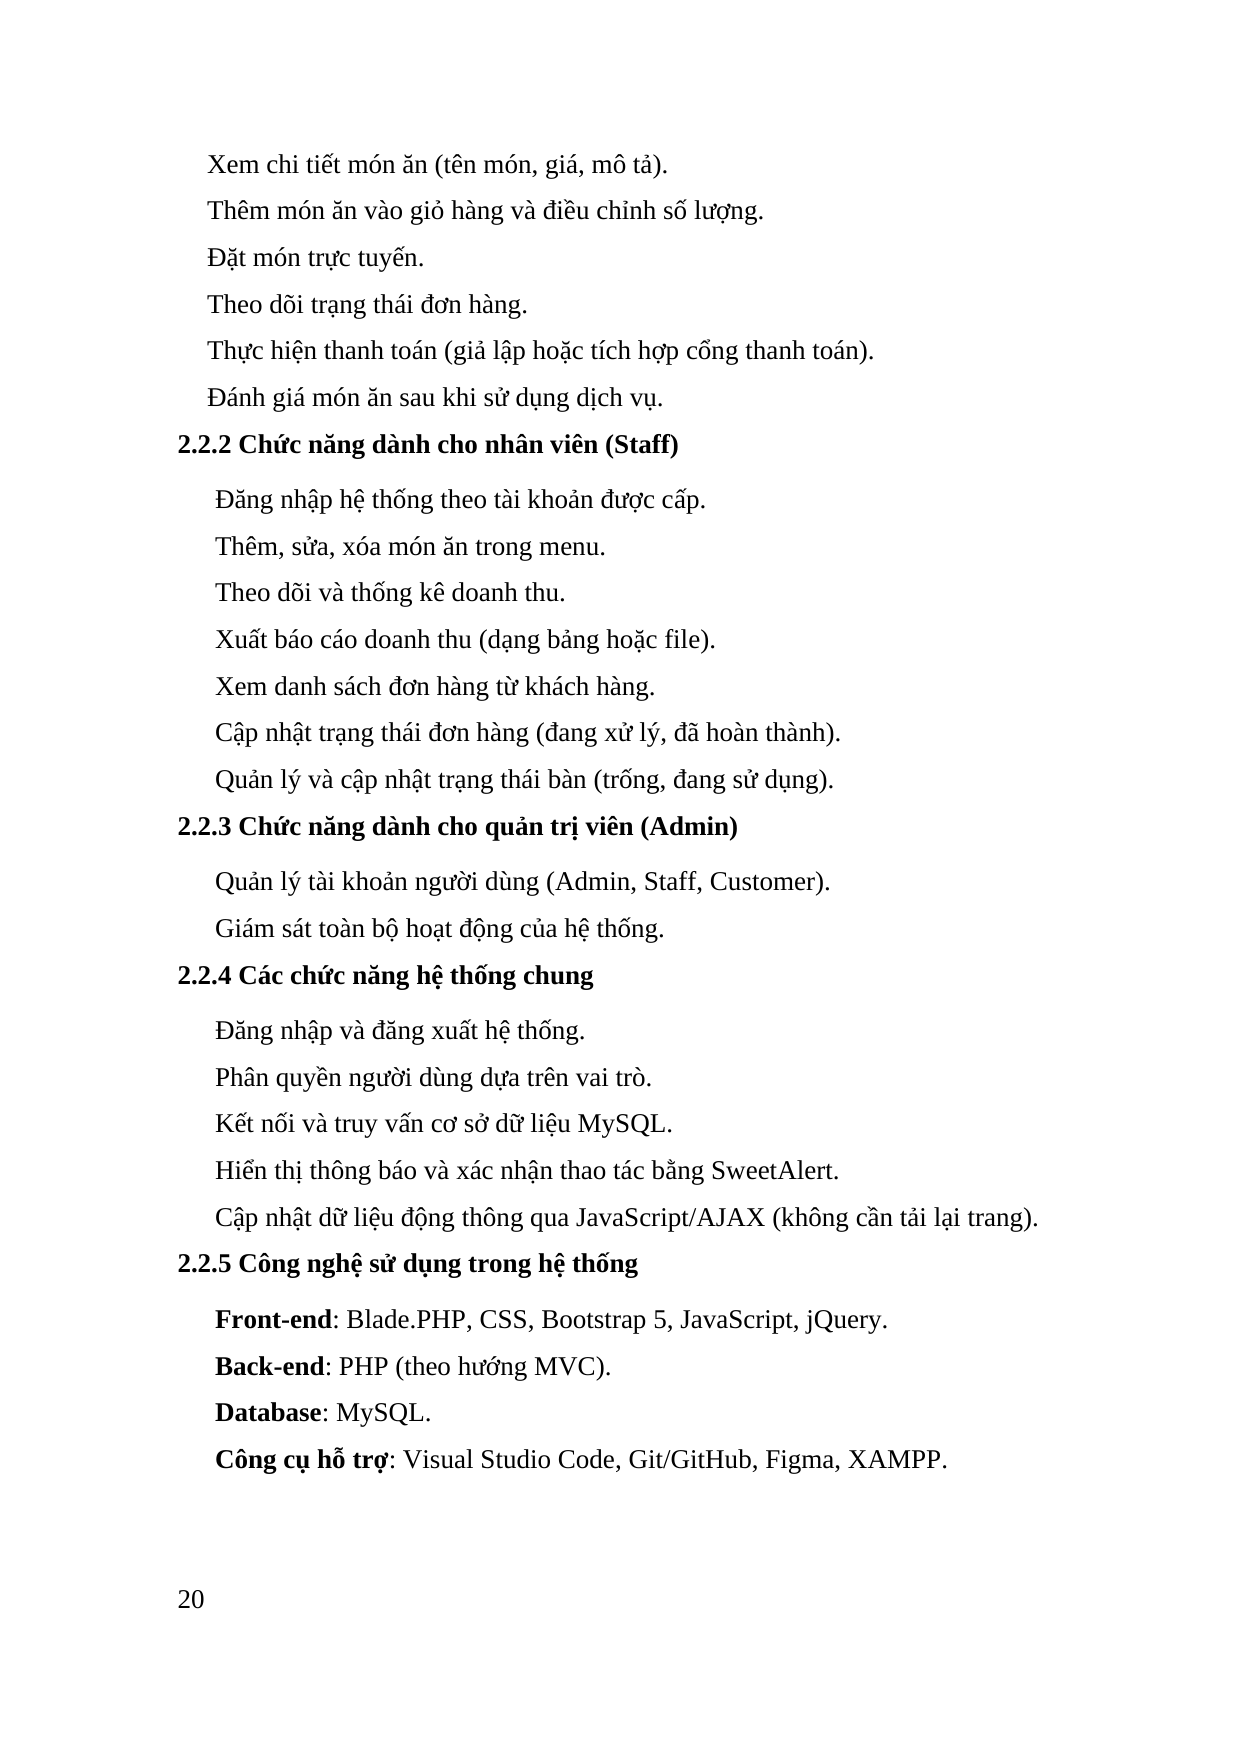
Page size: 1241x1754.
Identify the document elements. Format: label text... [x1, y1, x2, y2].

text Front-end: Blade.PHP, CSS, Bootstrap 5, JavaScript, jQuery. [215, 1303, 1092, 1334]
text 2.2.5 Công nghệ sử dụng trong hệ thống [177, 1248, 1092, 1279]
text Theo dõi và thống kê doanh thu. [215, 577, 1092, 608]
text Đánh giá món ăn sau khi sử dụng dịch vụ. [207, 381, 1092, 412]
text Thêm, sửa, xóa món ăn trong menu. [215, 530, 1092, 561]
text Thêm món ăn vào giỏ hàng và điều chỉnh số lượng. [207, 194, 1092, 226]
text Phân quyền người dùng dựa trên vai trò. [215, 1061, 1092, 1092]
text Xem chi tiết món ăn (tên món, giá, mô tả). [207, 148, 1092, 179]
text Cập nhật trạng thái đơn hàng (đang xử lý, đã hoàn thành). [215, 717, 1092, 748]
text Quản lý tài khoản người dùng (Admin, Staff, Customer). [215, 865, 1092, 897]
text Theo dõi trạng thái đơn hàng. [207, 288, 1092, 319]
text Cập nhật dữ liệu động thông qua JavaScript/AJAX (không cần tải lại trang). [215, 1201, 1092, 1232]
text Đăng nhập hệ thống theo tài khoản được cấp. [215, 483, 1092, 514]
text Database: MySQL. [215, 1396, 1092, 1428]
text Giám sát toàn bộ hoạt động của hệ thống. [215, 912, 1092, 943]
text Back-end: PHP (theo hướng MVC). [215, 1350, 1092, 1381]
text Xuất báo cáo doanh thu (dạng bảng hoặc file). [215, 623, 1092, 654]
text Đăng nhập và đăng xuất hệ thống. [215, 1014, 1092, 1045]
text 2.2.3 Chức năng dành cho quản trị viên (Admin) [177, 810, 1092, 841]
text Kết nối và truy vấn cơ sở dữ liệu MySQL. [215, 1108, 1092, 1139]
text Xem danh sách đơn hàng từ khách hàng. [215, 670, 1092, 701]
text Hiển thị thông báo và xác nhận thao tác bằng SweetAlert. [215, 1154, 1092, 1185]
text Đặt món trực tuyến. [207, 241, 1092, 272]
text Quản lý và cập nhật trạng thái bàn (trống, đang sử dụng). [215, 763, 1092, 794]
text 2.2.4 Các chức năng hệ thống chung [177, 959, 1092, 990]
text Công cụ hỗ trợ: Visual Studio Code, Git/GitHub, Figma, XAMPP. [215, 1443, 1092, 1474]
text Thực hiện thanh toán (giả lập hoặc tích hợp cổng thanh toán). [207, 334, 1092, 366]
text 2.2.2 Chức năng dành cho nhân viên (Staff) [177, 428, 1092, 459]
